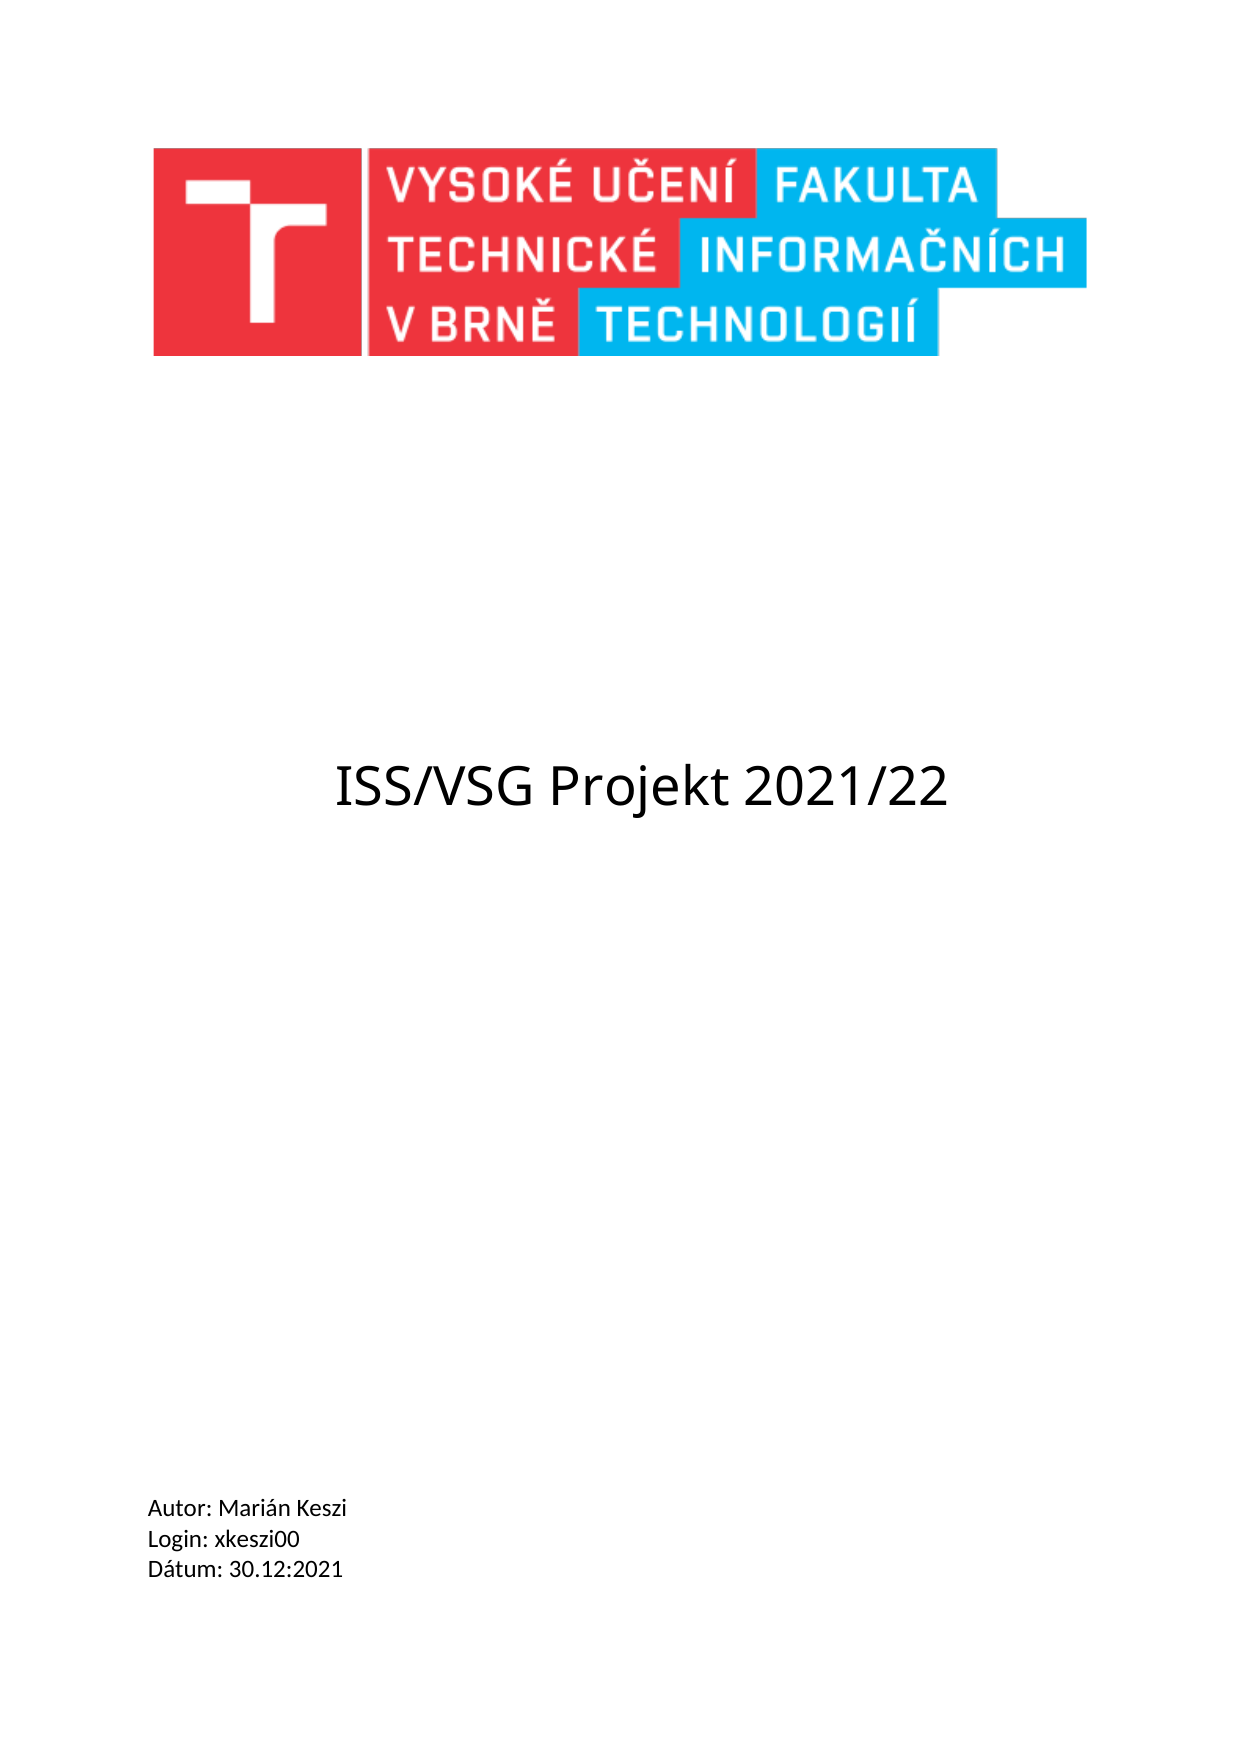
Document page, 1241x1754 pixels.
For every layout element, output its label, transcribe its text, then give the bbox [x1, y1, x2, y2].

text Autor: Marián Keszi [148, 1492, 1093, 1523]
subtitle ISS/VSG Projekt 2021/22 [193, 747, 1093, 821]
text Login: xkeszi00 [148, 1523, 1093, 1553]
text Dátum: 30.12:2021 [148, 1553, 1093, 1584]
